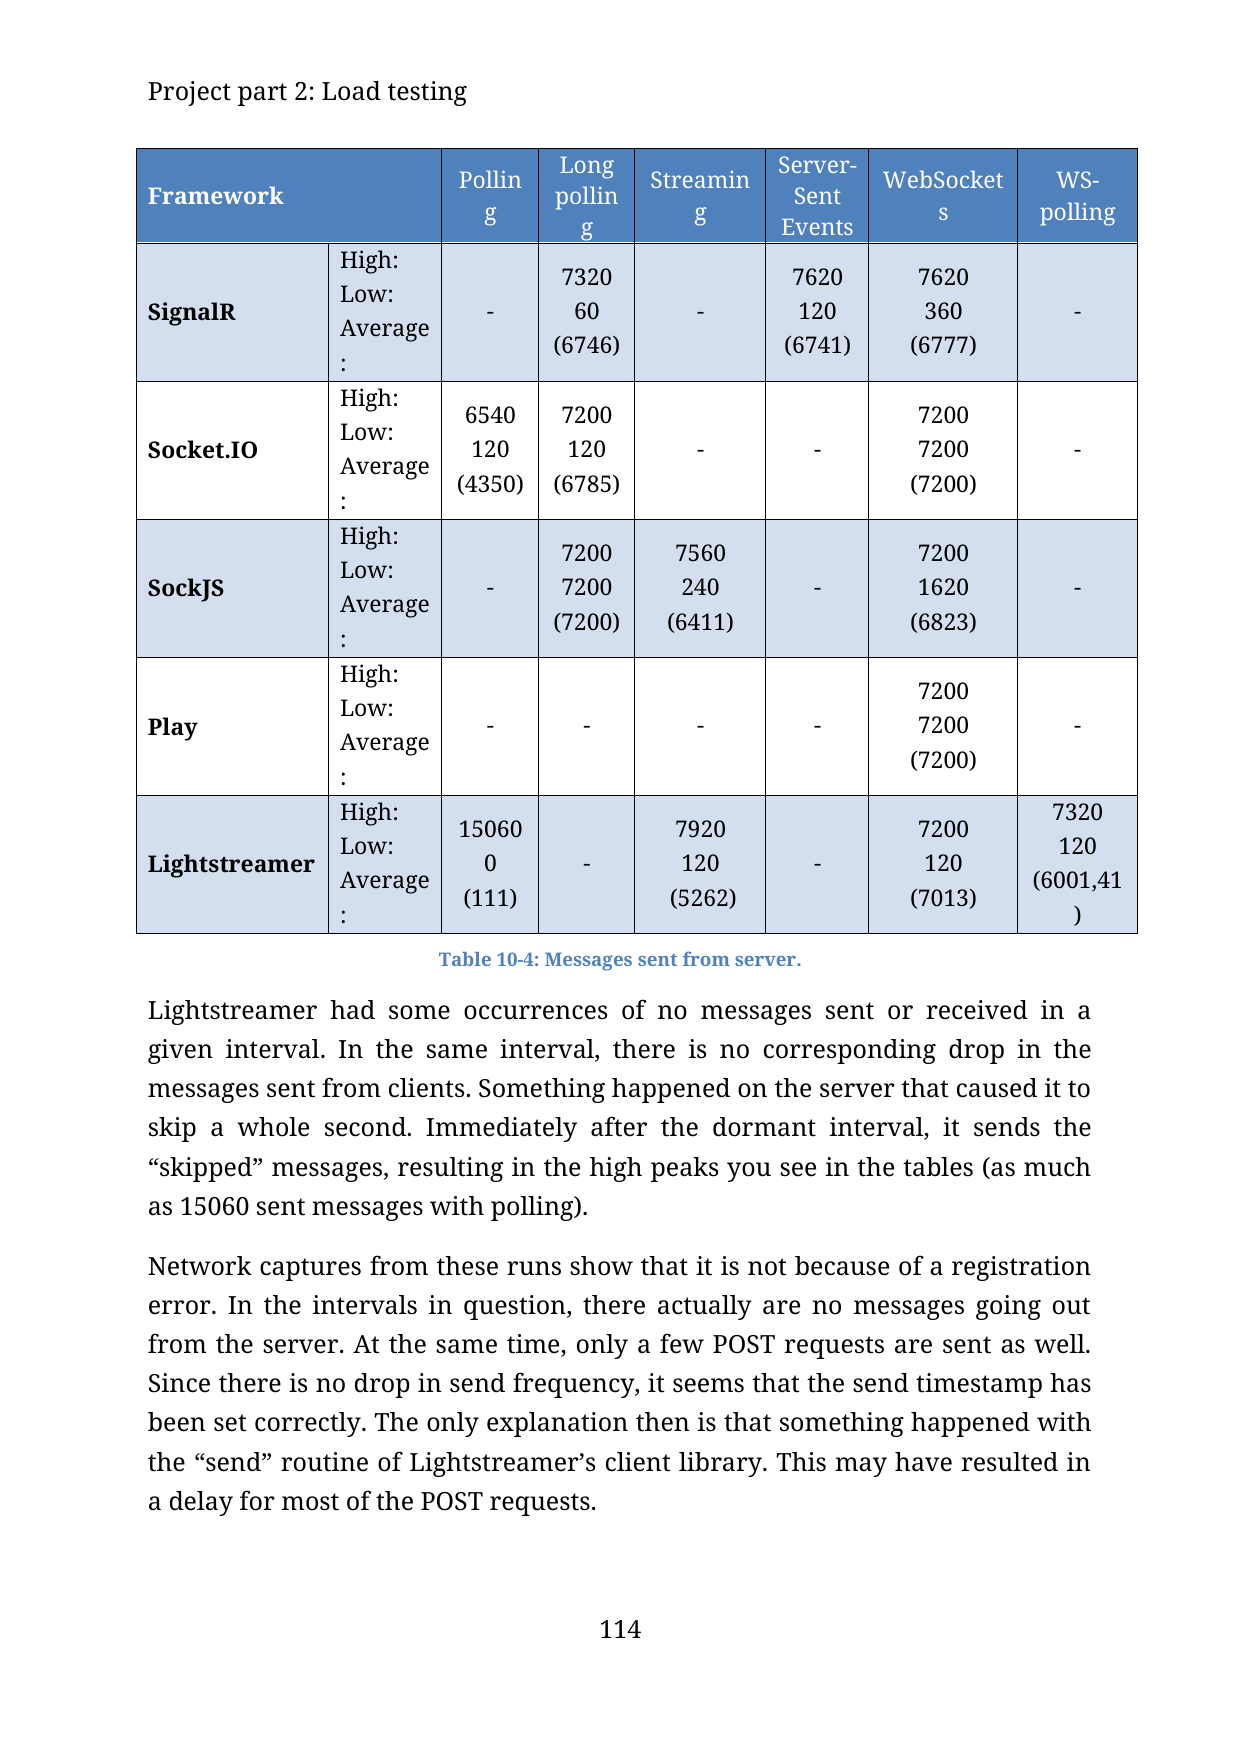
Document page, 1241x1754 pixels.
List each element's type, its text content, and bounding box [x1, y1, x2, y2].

table_cell Socket.IO [137, 382, 328, 518]
table_cell - [635, 244, 765, 381]
table_cell 6540 120 (4350) [442, 382, 538, 518]
table_cell Play [137, 658, 328, 794]
table_cell - [1018, 244, 1137, 381]
table_cell - [766, 520, 868, 657]
table_header WS-polling [1018, 149, 1137, 242]
table_cell High: Low: Average: [329, 658, 441, 794]
table_cell SignalR [137, 244, 328, 381]
table_cell - [635, 382, 765, 518]
table_cell - [539, 658, 634, 794]
table_cell 7200 120 (7013) [869, 796, 1017, 933]
table_cell - [766, 658, 868, 794]
table_cell 7920 120 (5262) [635, 796, 765, 933]
table_cell 7320 120 (6001,41) [1018, 796, 1137, 933]
table_cell 7200 120 (6785) [539, 382, 634, 518]
table_cell 15060 0 (111) [442, 796, 538, 933]
table_cell High: Low: Average: [329, 244, 441, 381]
table_cell 7560 240 (6411) [635, 520, 765, 657]
table_cell 7620 120 (6741) [766, 244, 868, 381]
table_cell 7320 60 (6746) [539, 244, 634, 381]
table_cell - [442, 244, 538, 381]
table_cell - [766, 796, 868, 933]
table_cell High: Low: Average: [329, 520, 441, 657]
table_cell High: Low: Average: [329, 382, 441, 518]
table_cell - [442, 658, 538, 794]
text Lightstreamer had some occurrences of no messages sent or received in a given interval. In the same interval, there is no corresponding drop in the messages sent from clients. Something happened on the server that caused it to skip a whole second. Immediately after the dormant interval, it sends the “skipped” messages, resulting in the high peaks you see in the tables (as much as 15060 sent messages with polling). [148, 992, 1092, 1222]
table_header WebSockets [869, 149, 1017, 242]
table_header Streaming [635, 149, 765, 242]
table_cell - [1018, 658, 1137, 794]
table_header Framework [137, 149, 441, 242]
table_cell - [539, 796, 634, 933]
table_cell 7620 360 (6777) [869, 244, 1017, 381]
table_cell High: Low: Average: [329, 796, 441, 933]
table_header Server-Sent Events [766, 149, 868, 242]
table_cell 7200 1620 (6823) [869, 520, 1017, 657]
table_cell 7200 7200 (7200) [539, 520, 634, 657]
table_cell 7200 7200 (7200) [869, 382, 1017, 518]
table_cell - [766, 382, 868, 518]
table_header Long polling [539, 149, 634, 242]
table_cell - [1018, 382, 1137, 518]
table_cell 7200 7200 (7200) [869, 658, 1017, 794]
table_cell - [1018, 520, 1137, 657]
table_cell Lightstreamer [137, 796, 328, 933]
table_header Polling [442, 149, 538, 242]
table_cell - [635, 658, 765, 794]
text Network captures from these runs show that it is not because of a registration error. In the intervals in question, there actually are no messages going out from the server. At the same time, only a few POST requests are sent as well. Since there is no drop in send frequency, it seems that the send timestamp has been set correctly. The only explanation then is that something happened with the “send” routine of Lightstreamer’s client library. This may have resulted in a delay for most of the POST requests. [148, 1248, 1092, 1517]
table_cell - [442, 520, 538, 657]
table_cell SockJS [137, 520, 328, 657]
